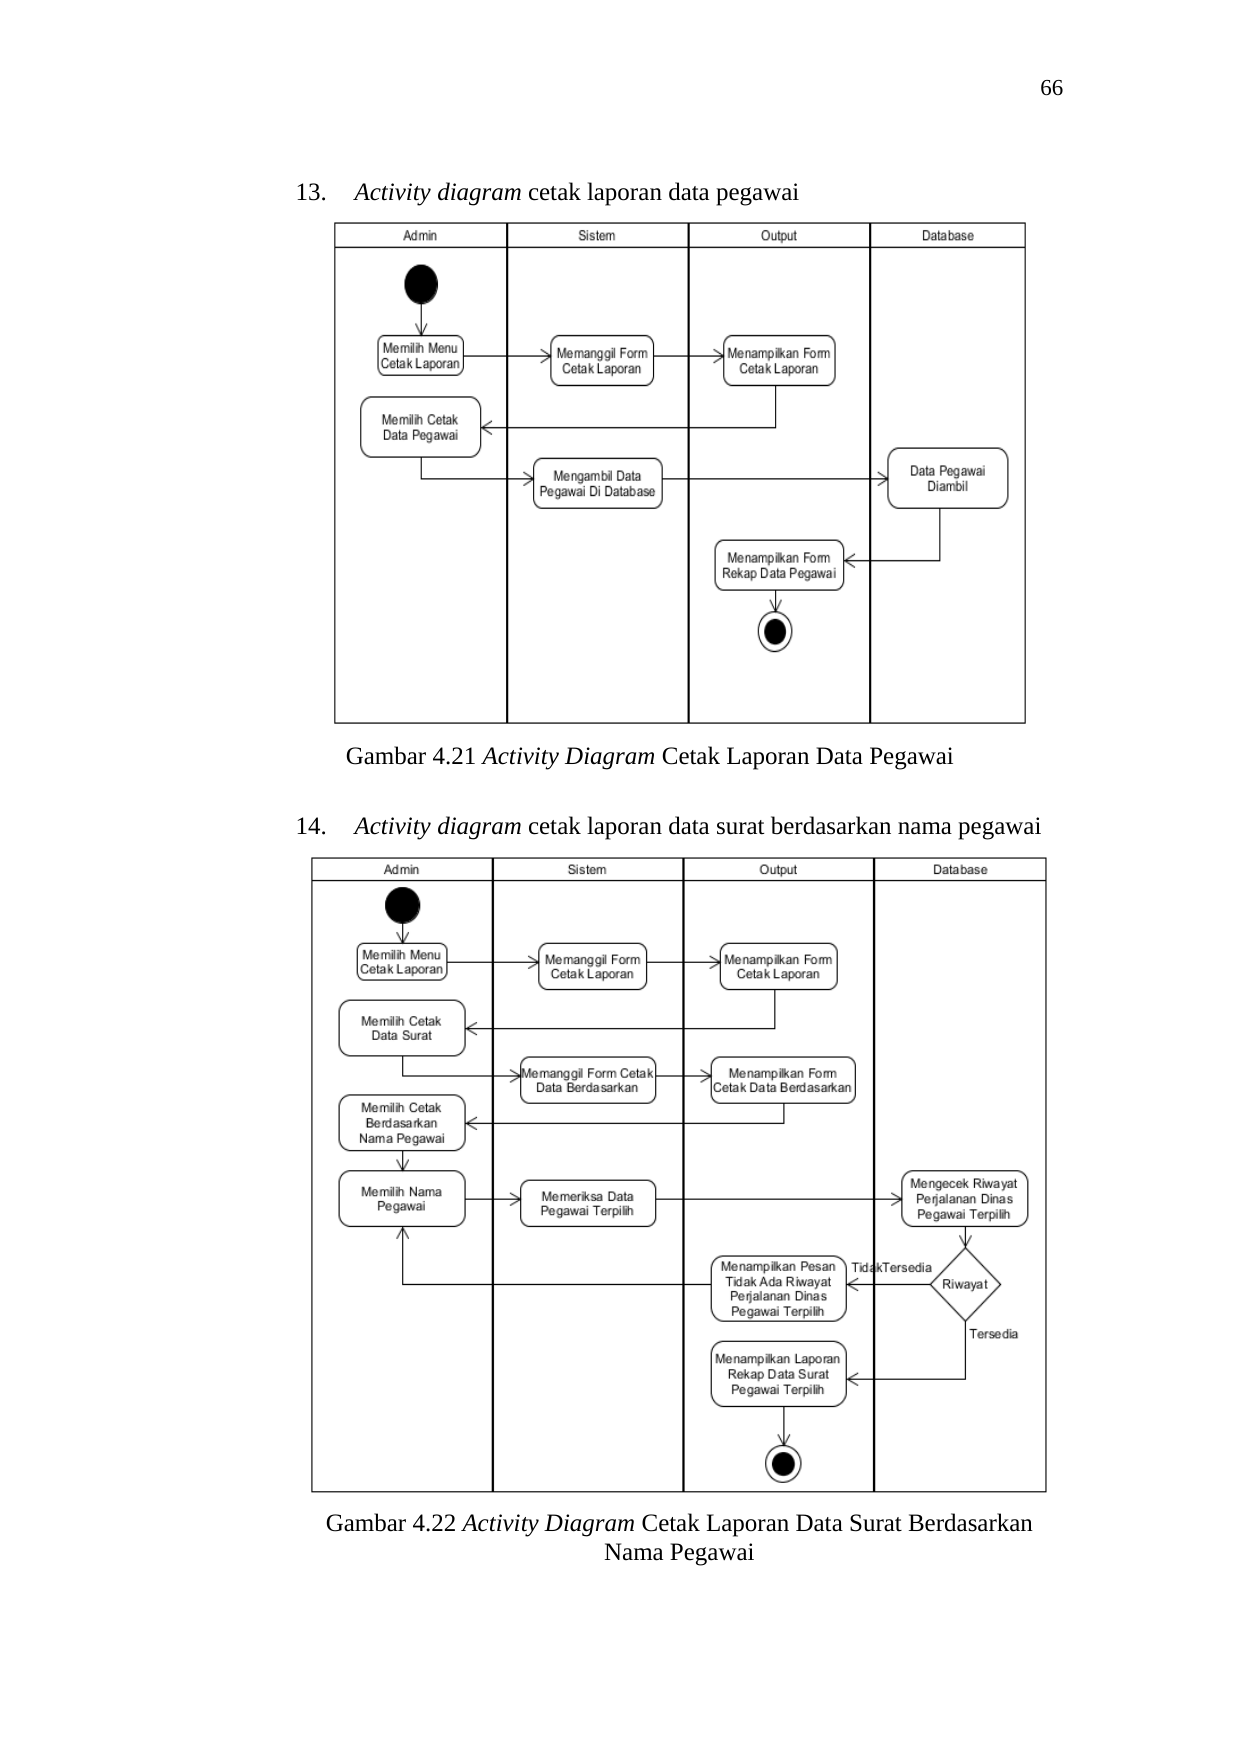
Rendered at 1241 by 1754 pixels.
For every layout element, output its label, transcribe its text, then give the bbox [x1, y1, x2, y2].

list Activity diagram cetak laporan data pegawai [295, 177, 1063, 206]
picture [330, 220, 1029, 729]
list Activity diagram cetak laporan data surat berdasarkan nama pegawai [295, 811, 1063, 840]
picture [308, 854, 1050, 1496]
